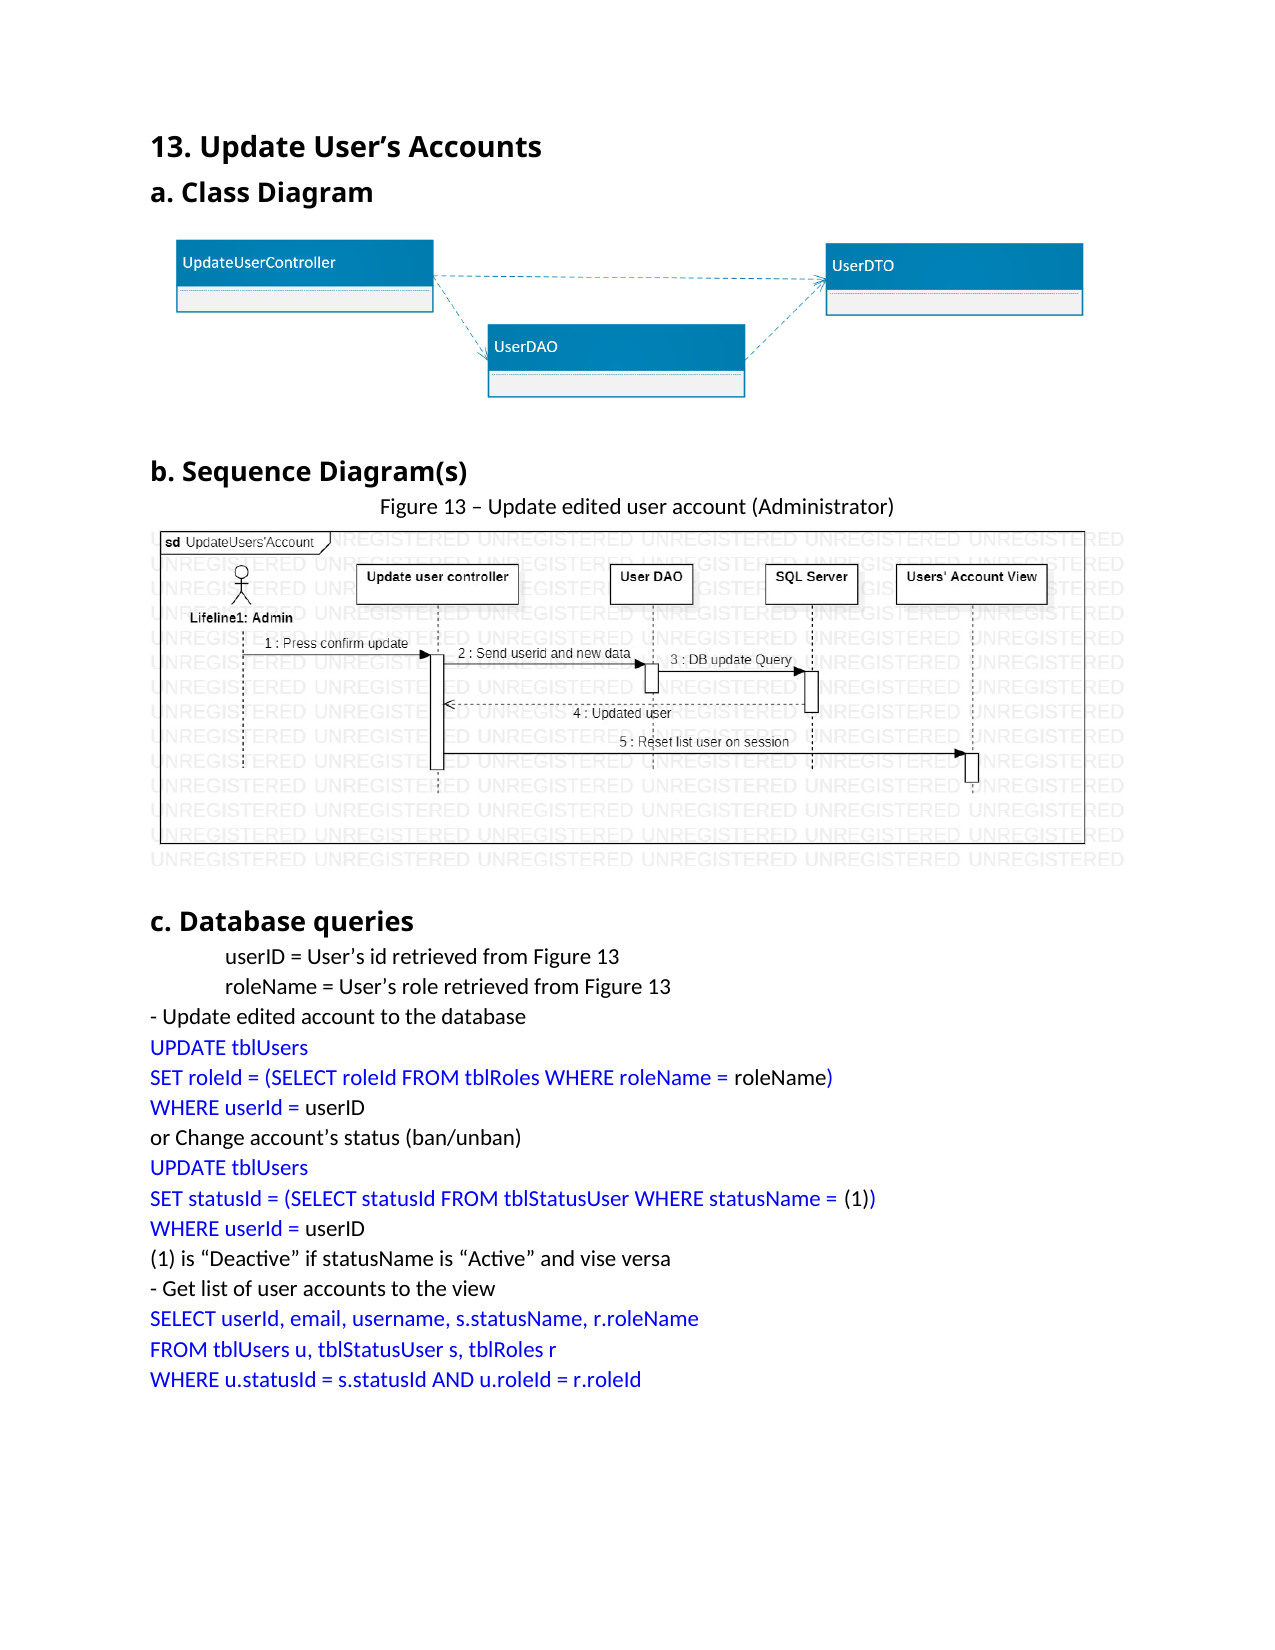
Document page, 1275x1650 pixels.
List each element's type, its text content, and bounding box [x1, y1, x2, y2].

picture [150, 522, 1125, 884]
subtitle c. Database queries [150, 902, 1125, 939]
text UPDATE tblUsers [150, 1153, 1125, 1181]
text WHERE userId = userID [150, 1214, 1125, 1242]
text SET statusId = (SELECT statusId FROM tblStatusUser WHERE statusName = (1)) [150, 1184, 1125, 1212]
text userID = User’s id retrieved from Figure 13 [150, 942, 1125, 970]
text WHERE userId = userID [150, 1093, 1125, 1121]
subtitle a. Class Diagram [150, 173, 1125, 210]
text - Update edited account to the database [150, 1002, 1125, 1030]
text roleName = User’s role retrieved from Figure 13 [150, 972, 1125, 1000]
subtitle b. Sequence Diagram(s) [150, 452, 1125, 489]
text FROM tblUsers u, tblStatusUser s, tblRoles r [150, 1335, 1125, 1363]
subtitle 13. Update User’s Accounts [150, 126, 1125, 166]
picture [150, 213, 1125, 434]
text UPDATE tblUsers [150, 1033, 1125, 1061]
text WHERE u.statusId = s.statusId AND u.roleId = r.roleId [150, 1365, 1125, 1393]
text or Change account’s status (ban/unban) [150, 1123, 1125, 1151]
text SELECT userId, email, username, s.statusName, r.roleName [150, 1304, 1125, 1332]
text - Get list of user accounts to the view [150, 1274, 1125, 1302]
text SET roleId = (SELECT roleId FROM tblRoles WHERE roleName = roleName) [150, 1063, 1125, 1091]
text (1) is “Deactive” if statusName is “Active” and vise versa [150, 1244, 1125, 1272]
text Figure 13 – Update edited user account (Administrator) [150, 492, 1125, 522]
